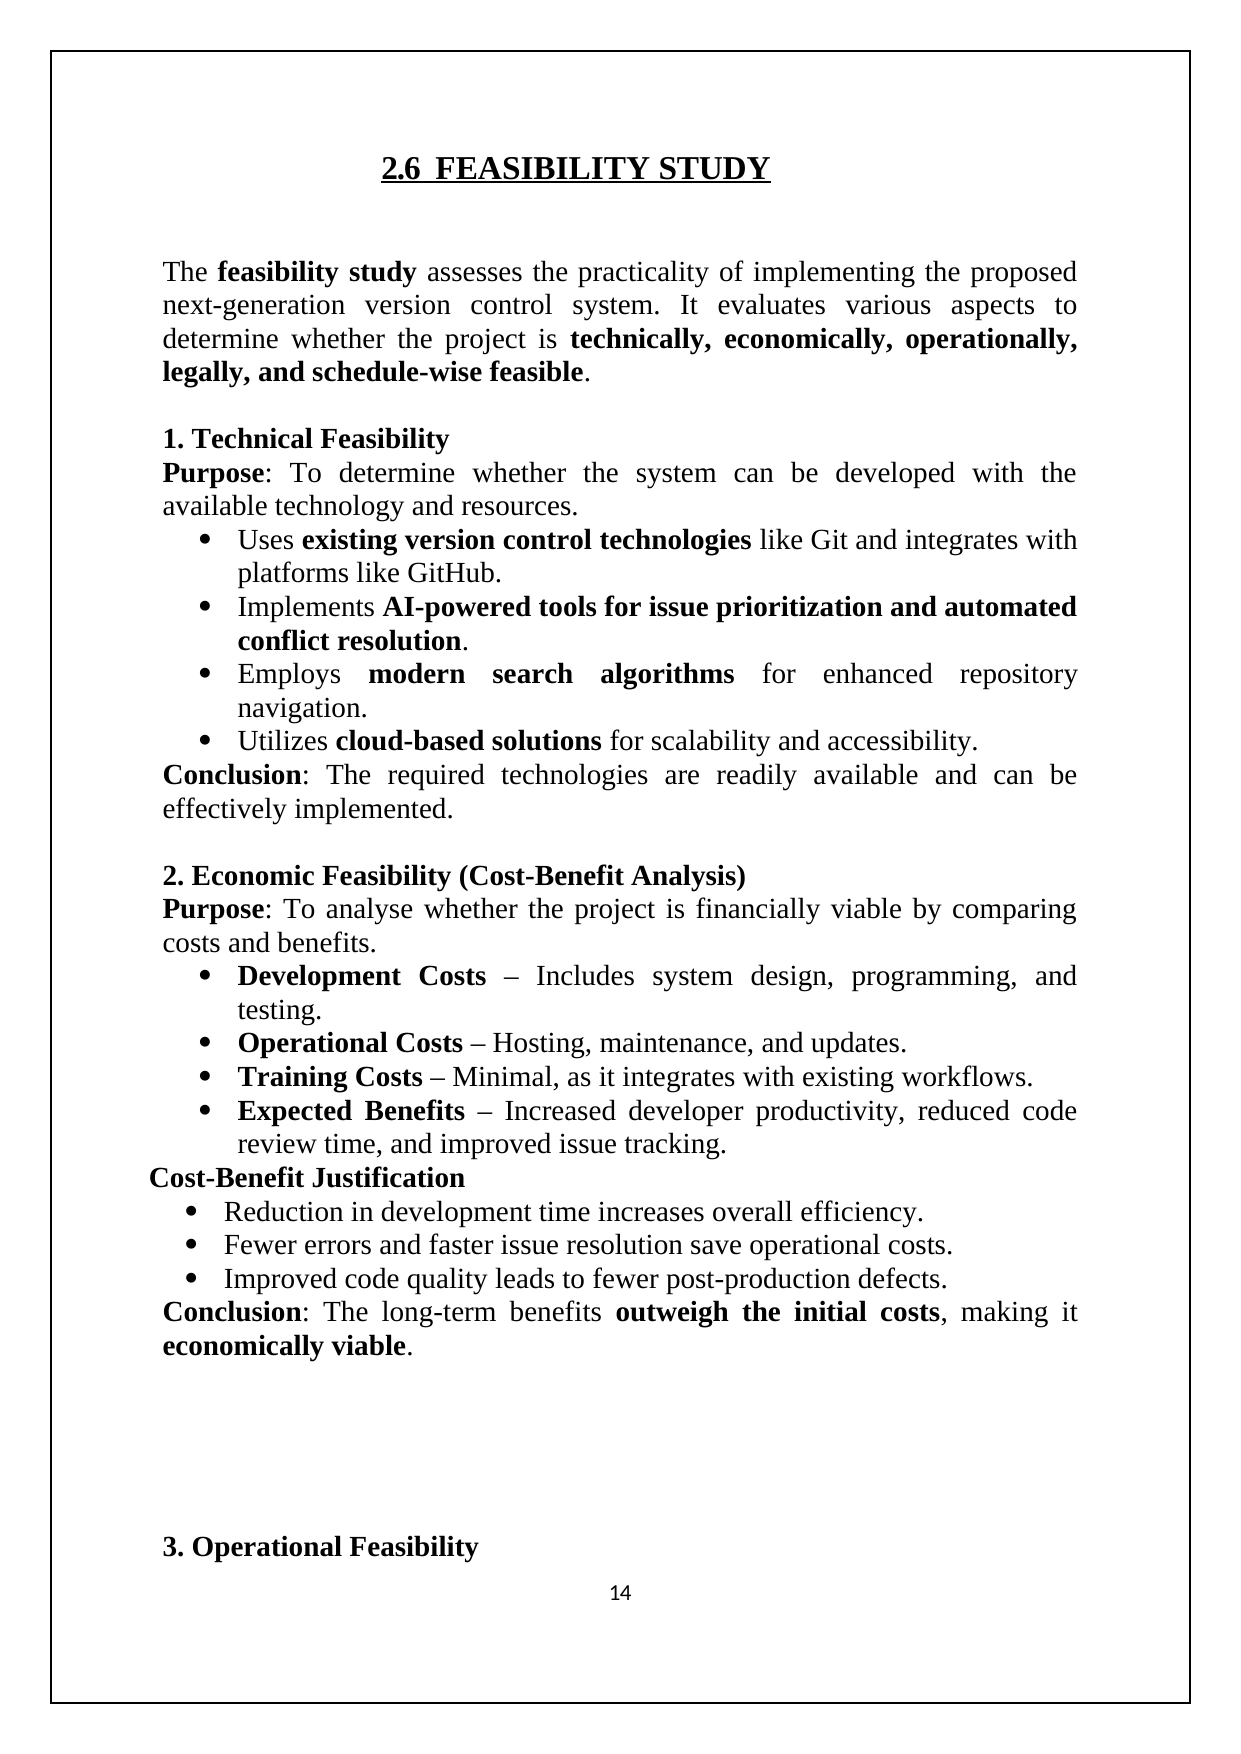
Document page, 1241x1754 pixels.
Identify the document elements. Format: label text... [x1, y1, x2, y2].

list Employs modern search algorithms for enhanced repository navigation. [200, 656, 1078, 723]
text Purpose: To analyse whether the project is financially viable by comparing costs and benefits. [162, 891, 1078, 958]
text 2. Economic Feasibility (Cost-Benefit Analysis) [162, 858, 1078, 891]
text 1. Technical Feasibility [162, 421, 1078, 455]
list Training Costs – Minimal, as it integrates with existing workflows. [200, 1059, 1078, 1093]
list Fewer errors and faster issue resolution save operational costs. [186, 1227, 1078, 1261]
list Operational Costs – Hosting, maintenance, and updates. [200, 1026, 1078, 1059]
list Uses existing version control technologies like Git and integrates with platforms like GitHub. [200, 522, 1078, 589]
subtitle 2.6 FEASIBILITY STUDY [74, 148, 1078, 187]
list Improved code quality leads to fewer post-production defects. [186, 1261, 1078, 1294]
list Implements AI-powered tools for issue prioritization and automated conflict resolution. [200, 589, 1078, 656]
text Purpose: To determine whether the system can be developed with the available technology and resources. [162, 455, 1078, 522]
list Utilizes cloud-based solutions for scalability and accessibility. [200, 723, 1078, 757]
text Cost-Benefit Justification [74, 1160, 1078, 1194]
text Conclusion: The required technologies are readily available and can be effectively implemented. [162, 757, 1078, 824]
list Reduction in development time increases overall efficiency. [186, 1194, 1078, 1227]
list Expected Benefits – Increased developer productivity, reduced code review time, and improved issue tracking. [200, 1093, 1078, 1160]
list Development Costs – Includes system design, programming, and testing. [200, 958, 1078, 1026]
text 3. Operational Feasibility [162, 1529, 1078, 1563]
text Conclusion: The long-term benefits outweigh the initial costs, making it economically viable. [162, 1294, 1078, 1362]
text The feasibility study assesses the practicality of implementing the proposed next-generation version control system. It evaluates various aspects to determine whether the project is technically, economically, operationally, legally, and schedule-wise feasible. [162, 254, 1078, 388]
